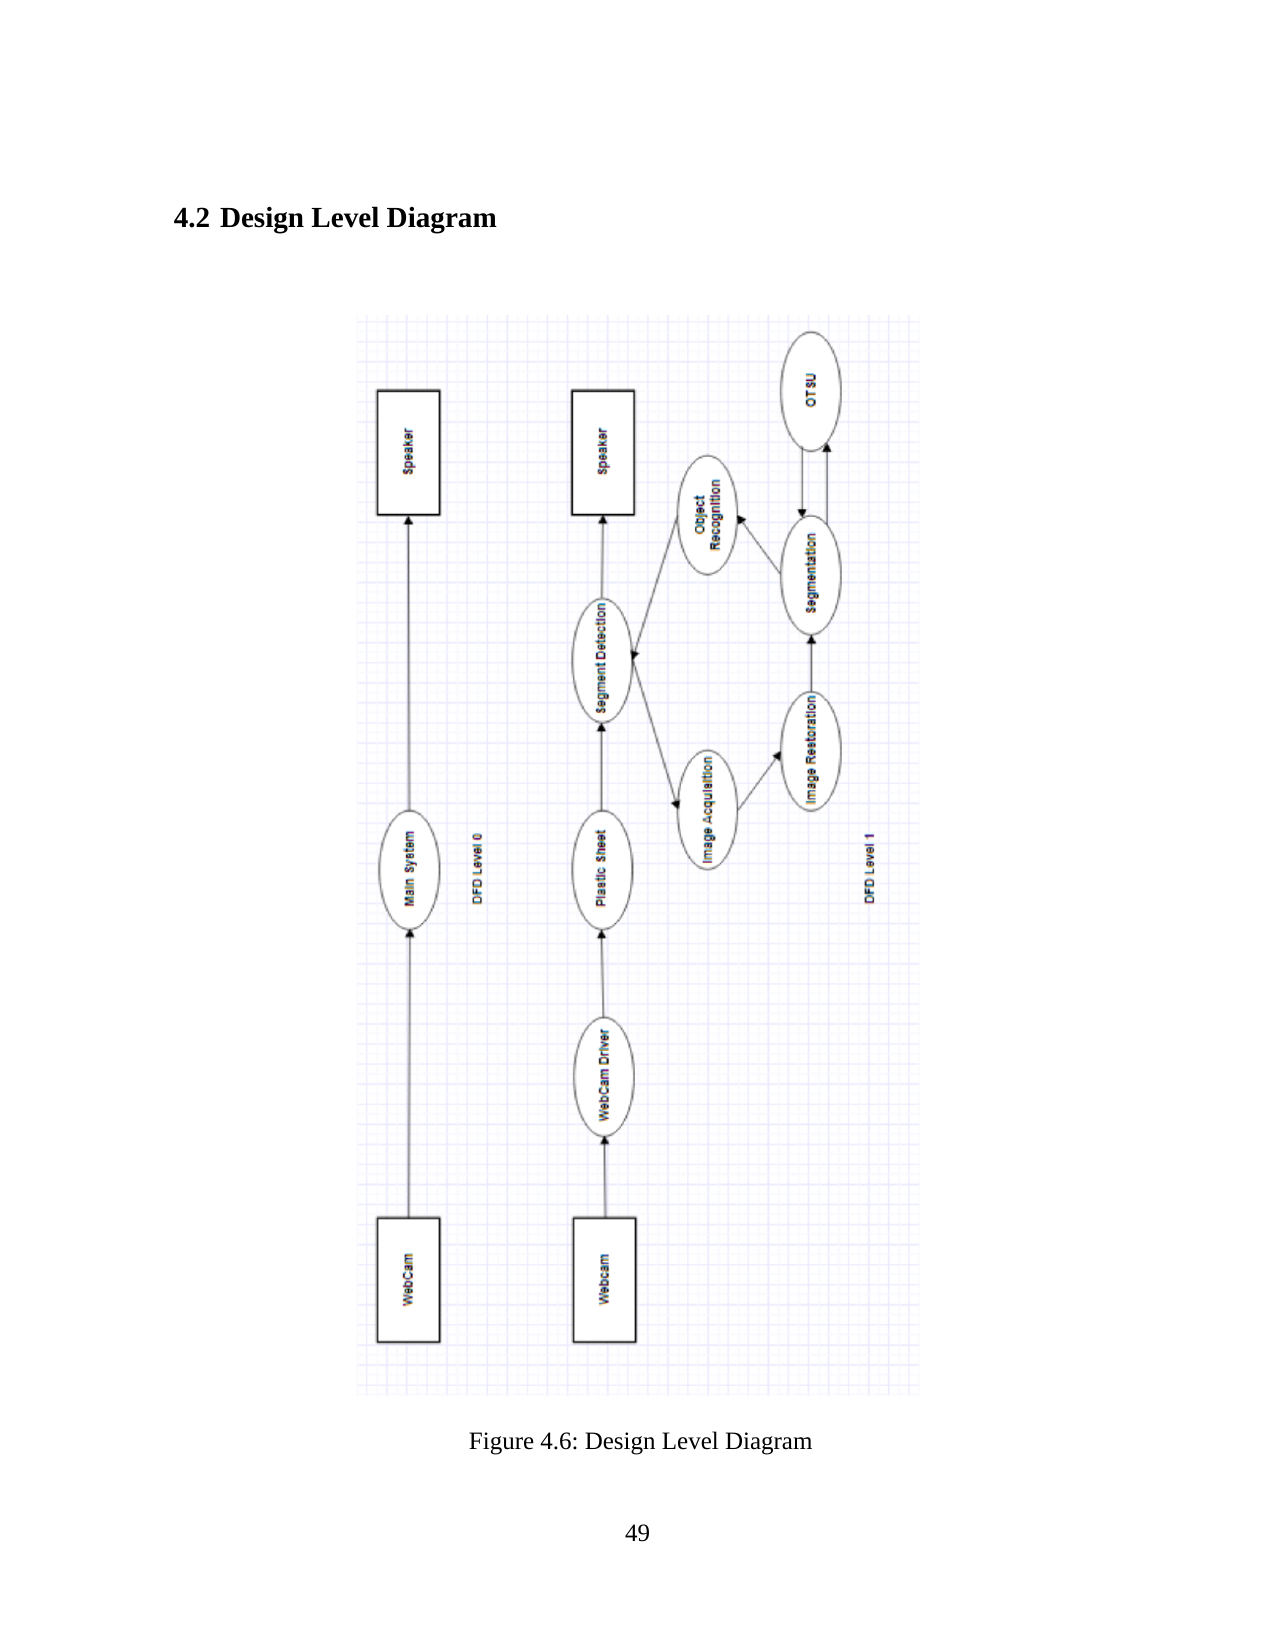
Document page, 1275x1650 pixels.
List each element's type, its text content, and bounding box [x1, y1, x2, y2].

picture [357, 316, 919, 1395]
list Design Level Diagram [173, 200, 1125, 234]
